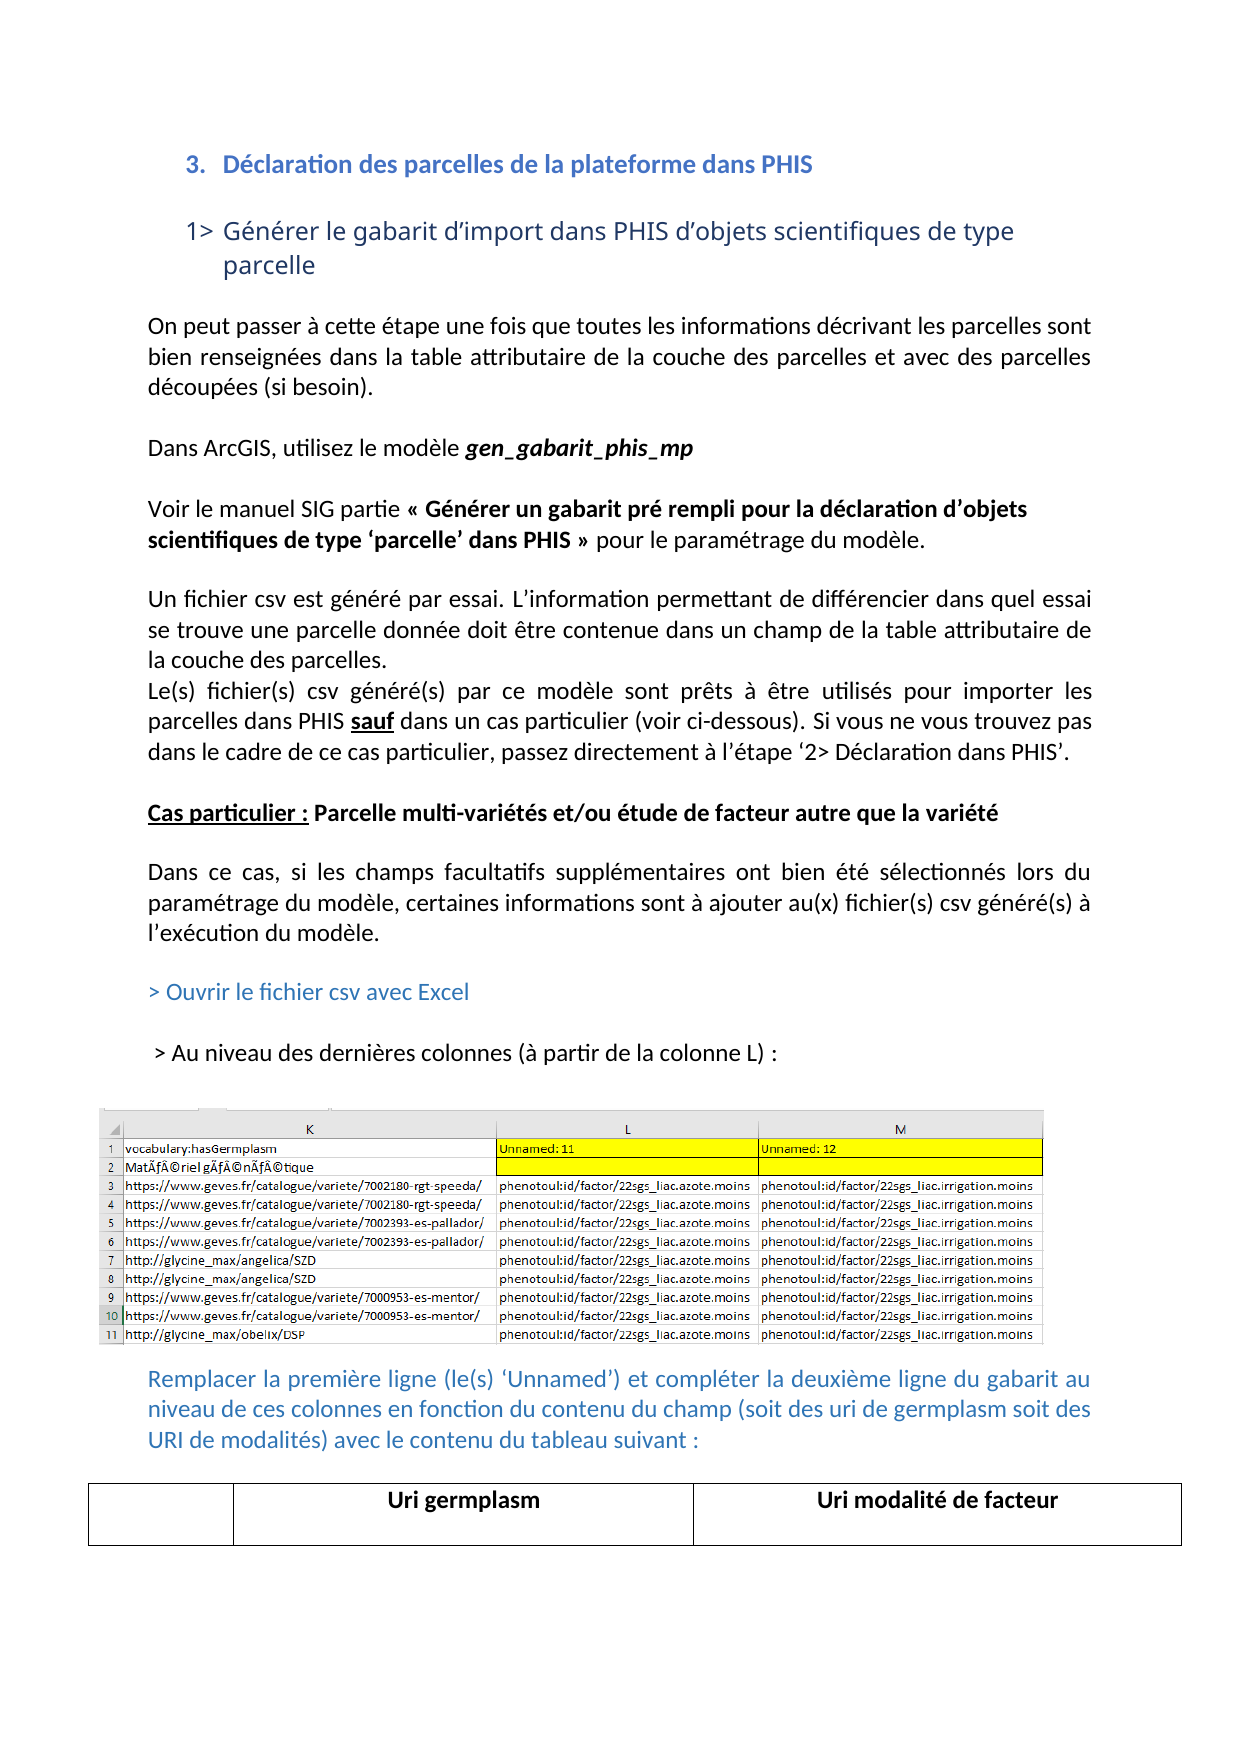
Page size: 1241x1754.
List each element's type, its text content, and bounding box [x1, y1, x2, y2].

text Le(s) fichier(s) csv généré(s) par ce modèle sont prêts à être utilisés pour importer les parcelles dans PHIS sauf dans un cas particulier (voir ci-dessous). Si vous ne vous trouvez pas dans le cadre de ce cas particulier, passez directement à l’étape ‘2> Déclaration dans PHIS’. [148, 675, 1093, 766]
text > Ouvrir le fichier csv avec Excel [148, 977, 1093, 1007]
text Un fichier csv est généré par essai. L’information permettant de différencier dans quel essai se trouve une parcelle donnée doit être contenue dans un champ de la table attributaire de la couche des parcelles. [148, 583, 1093, 675]
text > Au niveau des dernières colonnes (à partir de la colonne L) : [148, 1038, 1093, 1068]
table_header Uri germplasm [234, 1484, 693, 1545]
text Cas particulier : Parcelle multi-variétés et/ou étude de facteur autre que la variété [148, 797, 1093, 827]
picture [99, 1108, 1044, 1345]
subtitle Déclaration des parcelles de la plateforme dans PHIS [185, 148, 1093, 181]
table_header Uri modalité de facteur [694, 1484, 1181, 1545]
text Dans ArcGIS, utilisez le modèle gen_gabarit_phis_mp [148, 432, 1093, 463]
text Voir le manuel SIG partie « Générer un gabarit pré rempli pour la déclaration d’objets scientifiques de type ‘parcelle’ dans PHIS » pour le paramétrage du modèle. [148, 493, 1093, 554]
text On peut passer à cette étape une fois que toutes les informations décrivant les parcelles sont bien renseignées dans la table attributaire de la couche des parcelles et avec des parcelles découpées (si besoin). [148, 310, 1093, 402]
text Dans ce cas, si les champs facultatifs supplémentaires ont bien été sélectionnés lors du paramétrage du modèle, certaines informations sont à ajouter au(x) fichier(s) csv généré(s) à l’exécution du modèle. [148, 856, 1093, 948]
subtitle Générer le gabarit d’import dans PHIS d’objets scientifiques de type parcelle [185, 213, 1093, 282]
table_header [89, 1484, 233, 1545]
